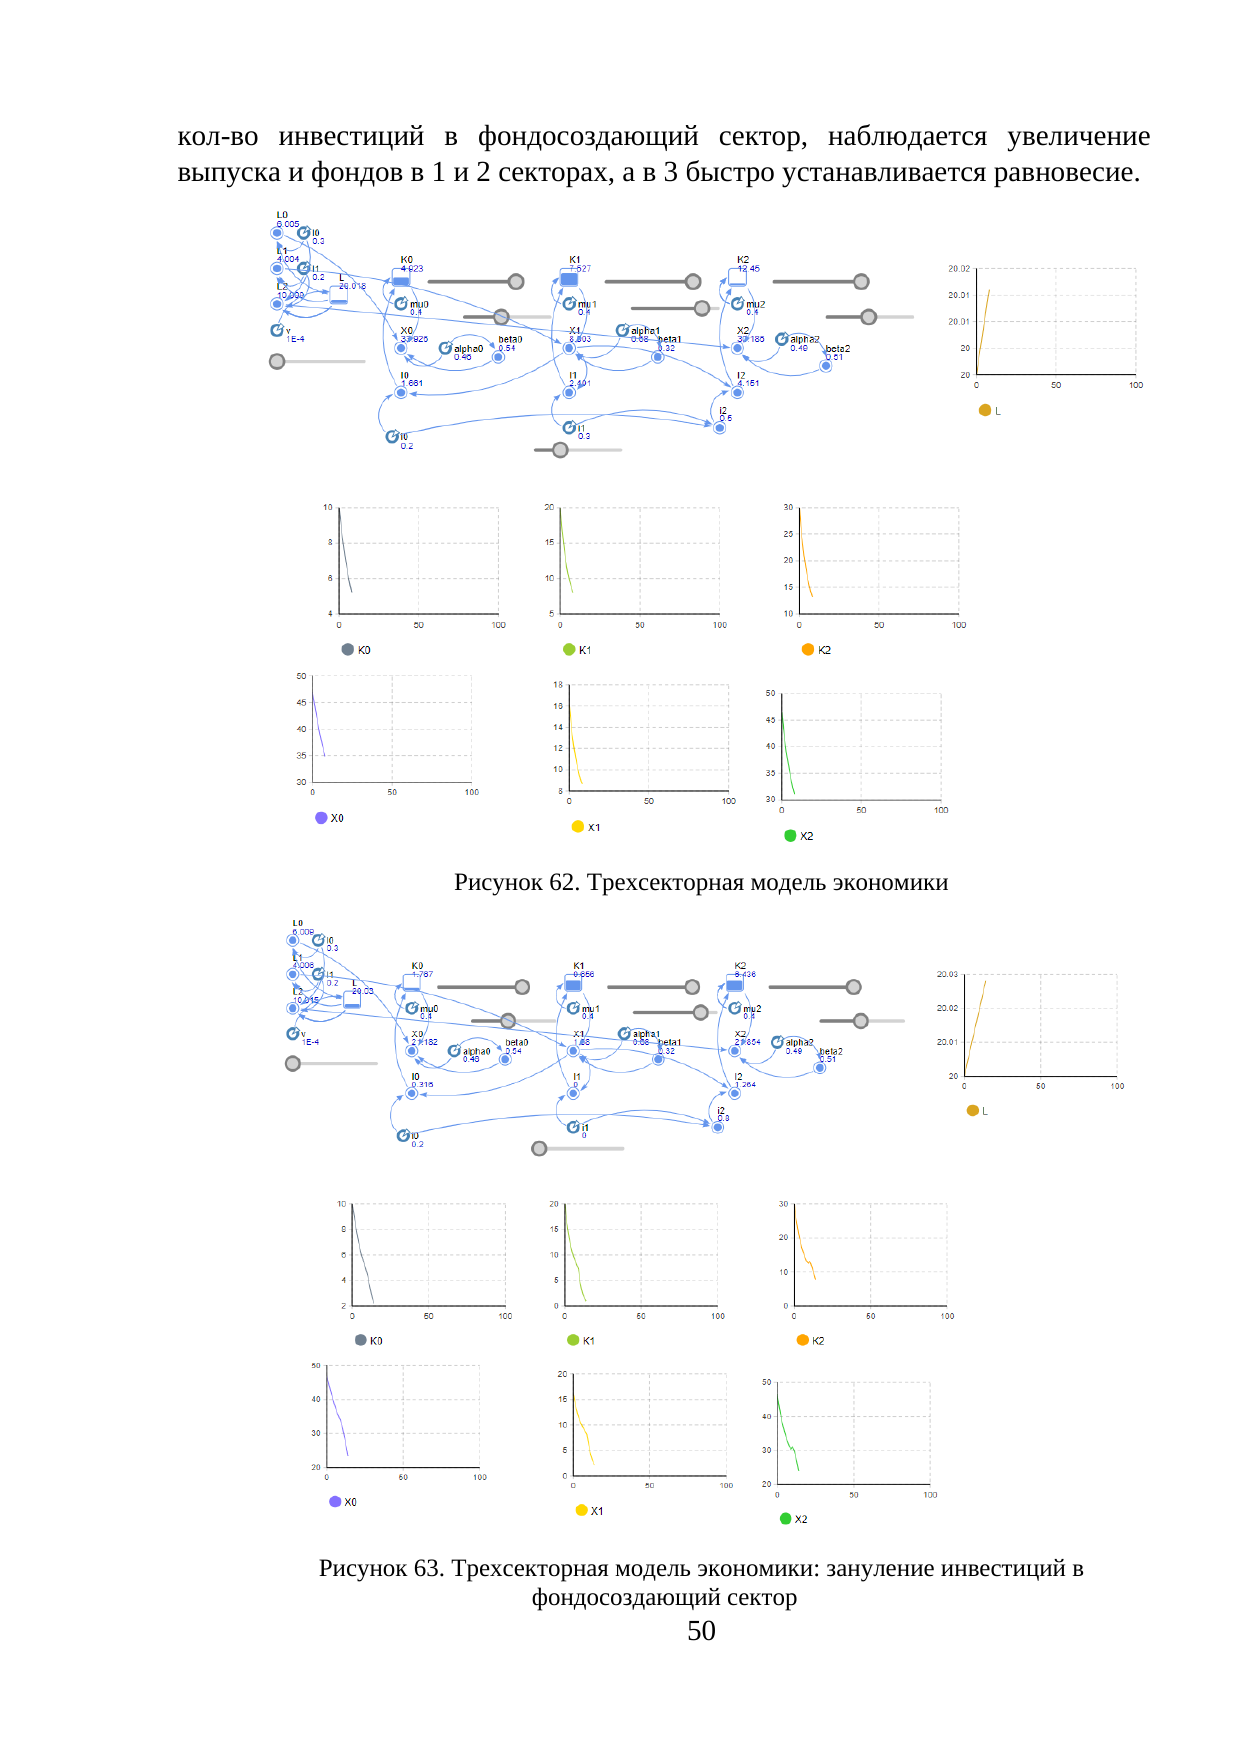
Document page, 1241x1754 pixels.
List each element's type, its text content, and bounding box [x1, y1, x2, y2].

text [177, 118, 1152, 188]
picture [268, 916, 1135, 1534]
text Рисунок 63. Трехсекторная модель экономики: зануление инвестиций в фондосоздающий сектор [177, 1553, 1152, 1610]
picture [253, 207, 1150, 848]
text Рисунок 62. Трехсекторная модель экономики [177, 867, 1152, 896]
